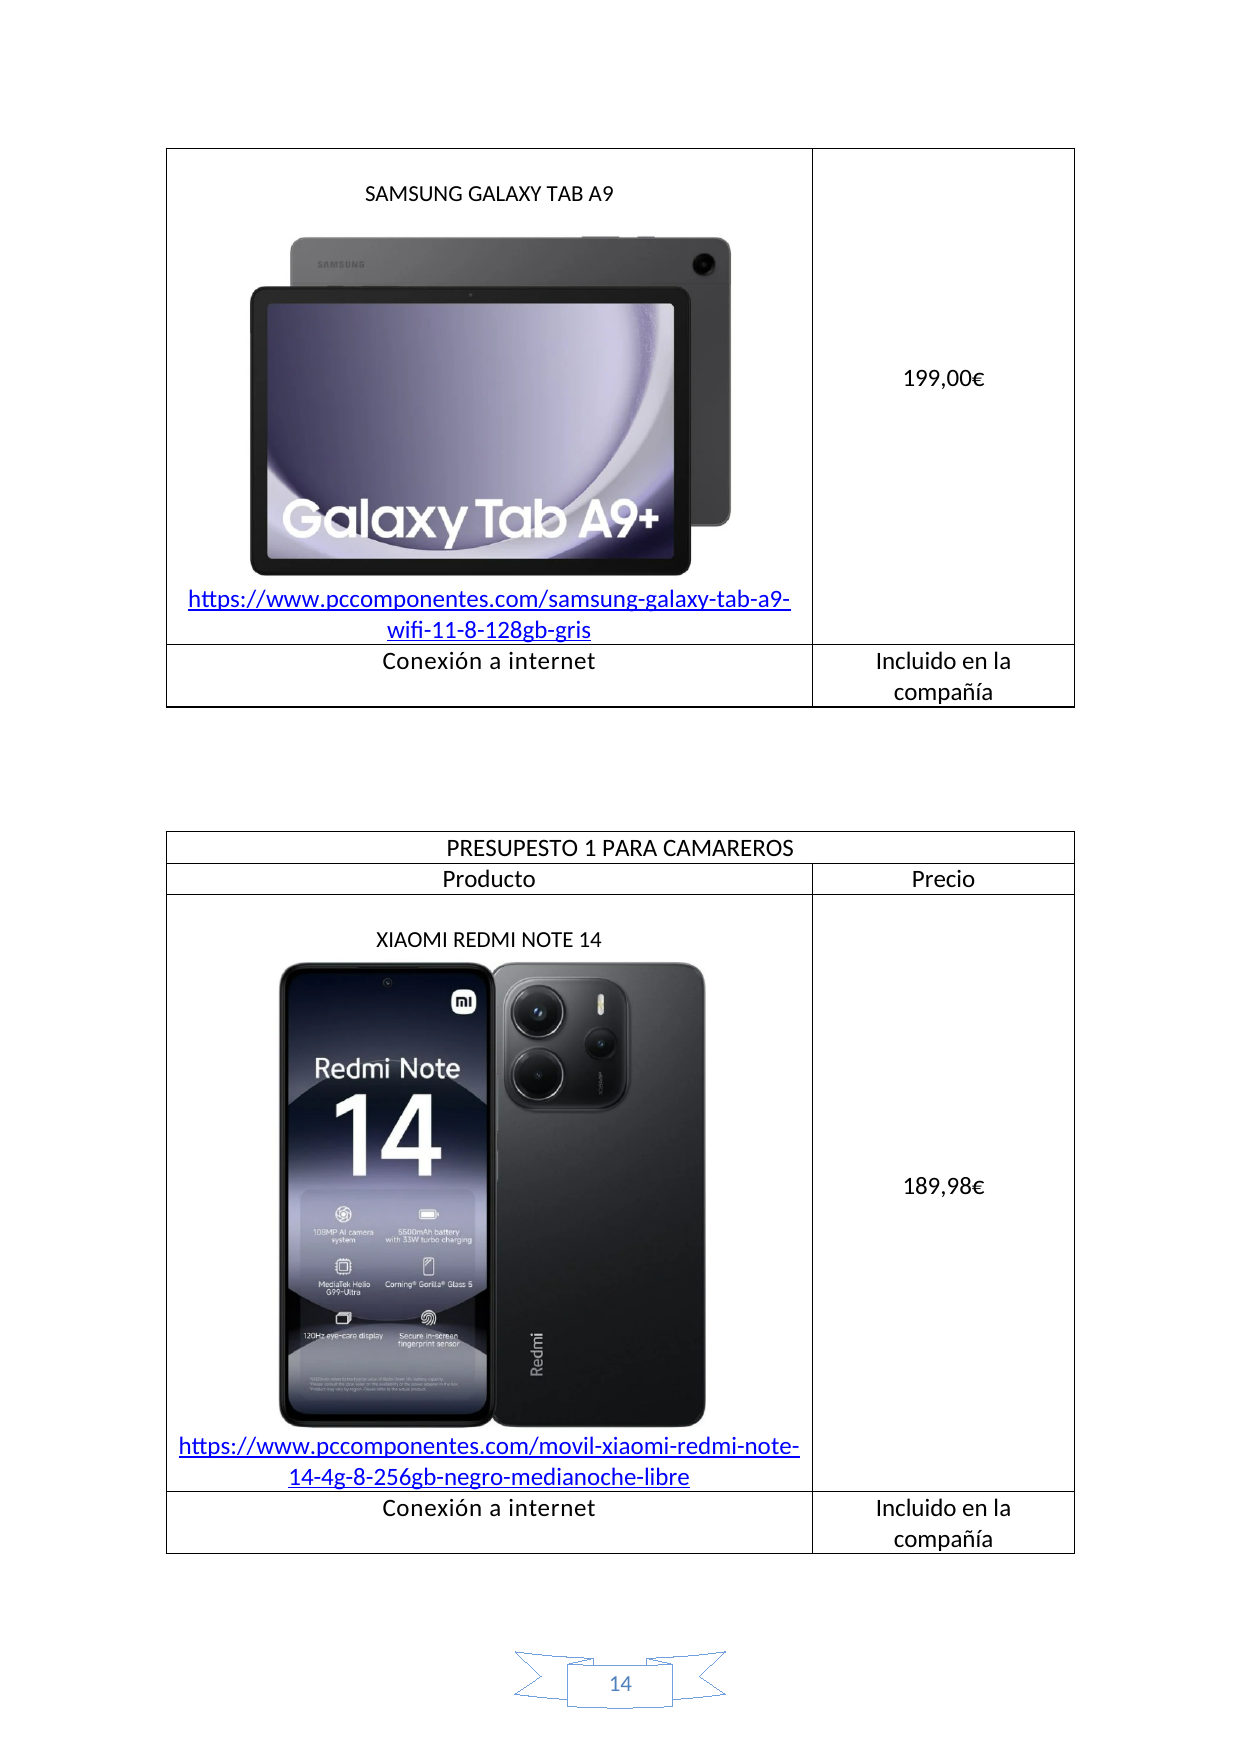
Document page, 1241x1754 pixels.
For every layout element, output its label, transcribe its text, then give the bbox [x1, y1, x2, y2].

table_cell Incluido en la compañía [813, 645, 1074, 706]
table_cell Conexión a internet [167, 645, 812, 706]
table_cell Producto [167, 864, 812, 894]
picture [222, 207, 757, 584]
table_cell SAMSUNG GALAXY TAB A9 https://www.pccomponentes.com/samsung-galaxy-tab-a9-wifi-11-8-128gb-gris [167, 149, 812, 644]
table_header PRESUPESTO 1 PARA CAMAREROS [167, 832, 1074, 862]
table_cell 189,98€ [813, 895, 1074, 1491]
table_cell Precio [813, 864, 1074, 894]
table_cell 199,00€ [813, 149, 1074, 644]
picture [272, 953, 706, 1431]
table_cell Conexión a internet [167, 1492, 812, 1553]
table_cell XIAOMI REDMI NOTE 14 https://www.pccomponentes.com/movil-xiaomi-redmi-note-14-4g-8-256gb-negro-medianoche-libre [167, 895, 812, 1491]
table_cell Incluido en la compañía [813, 1492, 1074, 1553]
